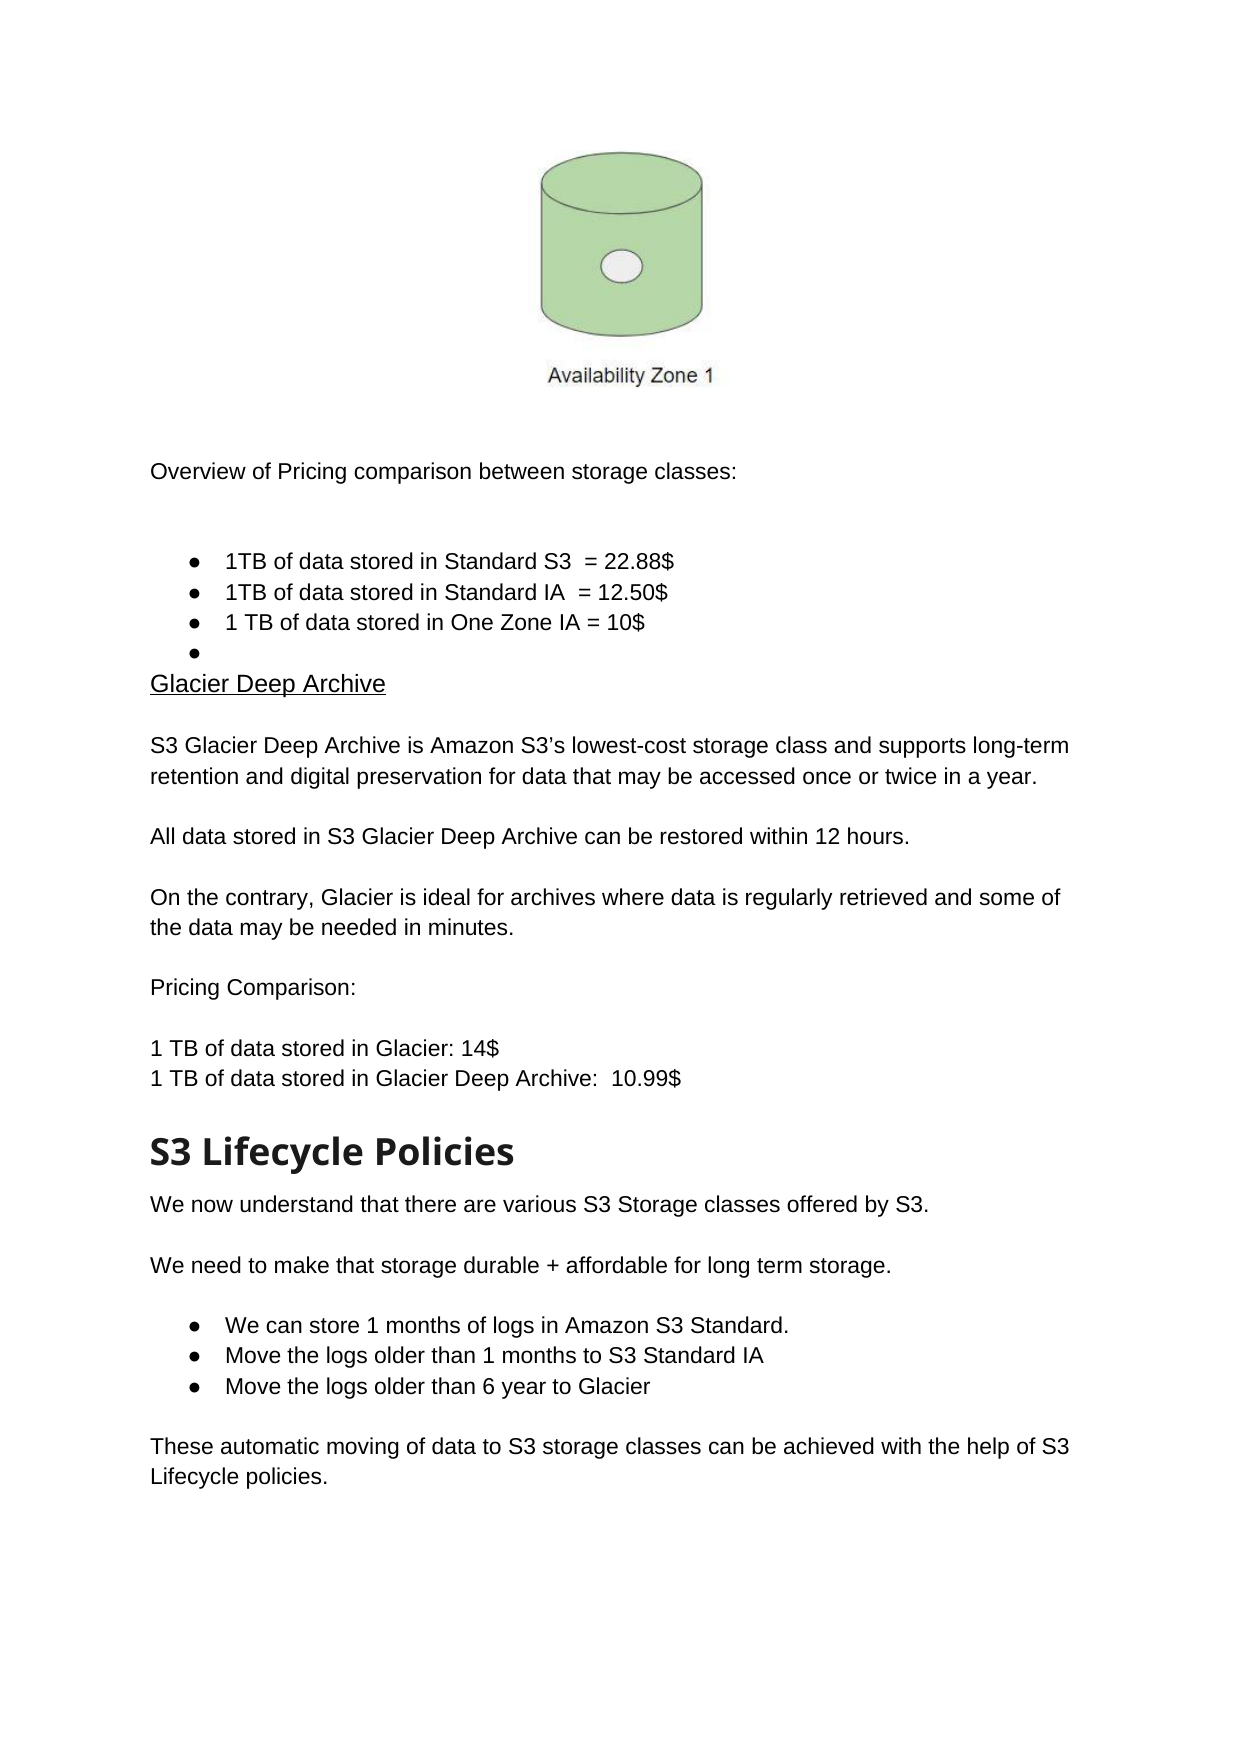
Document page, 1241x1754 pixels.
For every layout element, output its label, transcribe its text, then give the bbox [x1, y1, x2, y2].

text S3 Glacier Deep Archive is Amazon S3’s lowest-cost storage class and supports long-term retention and digital preservation for data that may be accessed once or twice in a year. [150, 732, 1090, 789]
text Glacier Deep Archive [150, 669, 1090, 698]
subtitle S3 Lifecycle Policies [149, 1125, 1090, 1176]
picture [510, 150, 730, 394]
list Move the logs older than 6 year to Glacier [187, 1373, 1090, 1399]
list 1 TB of data stored in One Zone IA = 10$ [187, 609, 1090, 635]
text 1 TB of data stored in Glacier: 14$ [150, 1034, 1090, 1061]
text We need to make that storage durable + affordable for long term storage. [150, 1252, 1090, 1278]
list Move the logs older than 1 months to S3 Standard IA [187, 1342, 1090, 1369]
list We can store 1 months of logs in Amazon S3 Standard. [187, 1312, 1090, 1339]
list 1TB of data stored in Standard S3 = 22.88$ [187, 548, 1090, 575]
list 1TB of data stored in Standard IA = 12.50$ [187, 578, 1090, 605]
text Overview of Pricing comparison between storage classes: [150, 458, 1090, 484]
text We now understand that there are various S3 Storage classes offered by S3. [150, 1191, 1090, 1218]
text All data stored in S3 Glacier Deep Archive can be restored within 12 hours. [150, 823, 1090, 849]
text 1 TB of data stored in Glacier Deep Archive: 10.99$ [150, 1065, 1090, 1091]
text These automatic moving of data to S3 storage classes can be achieved with the help of S3 Lifecycle policies. [150, 1433, 1090, 1490]
text On the contrary, Glacier is ideal for archives where data is regularly retrieved and some of the data may be needed in minutes. [150, 883, 1090, 940]
text Pricing Comparison: [150, 974, 1090, 1000]
